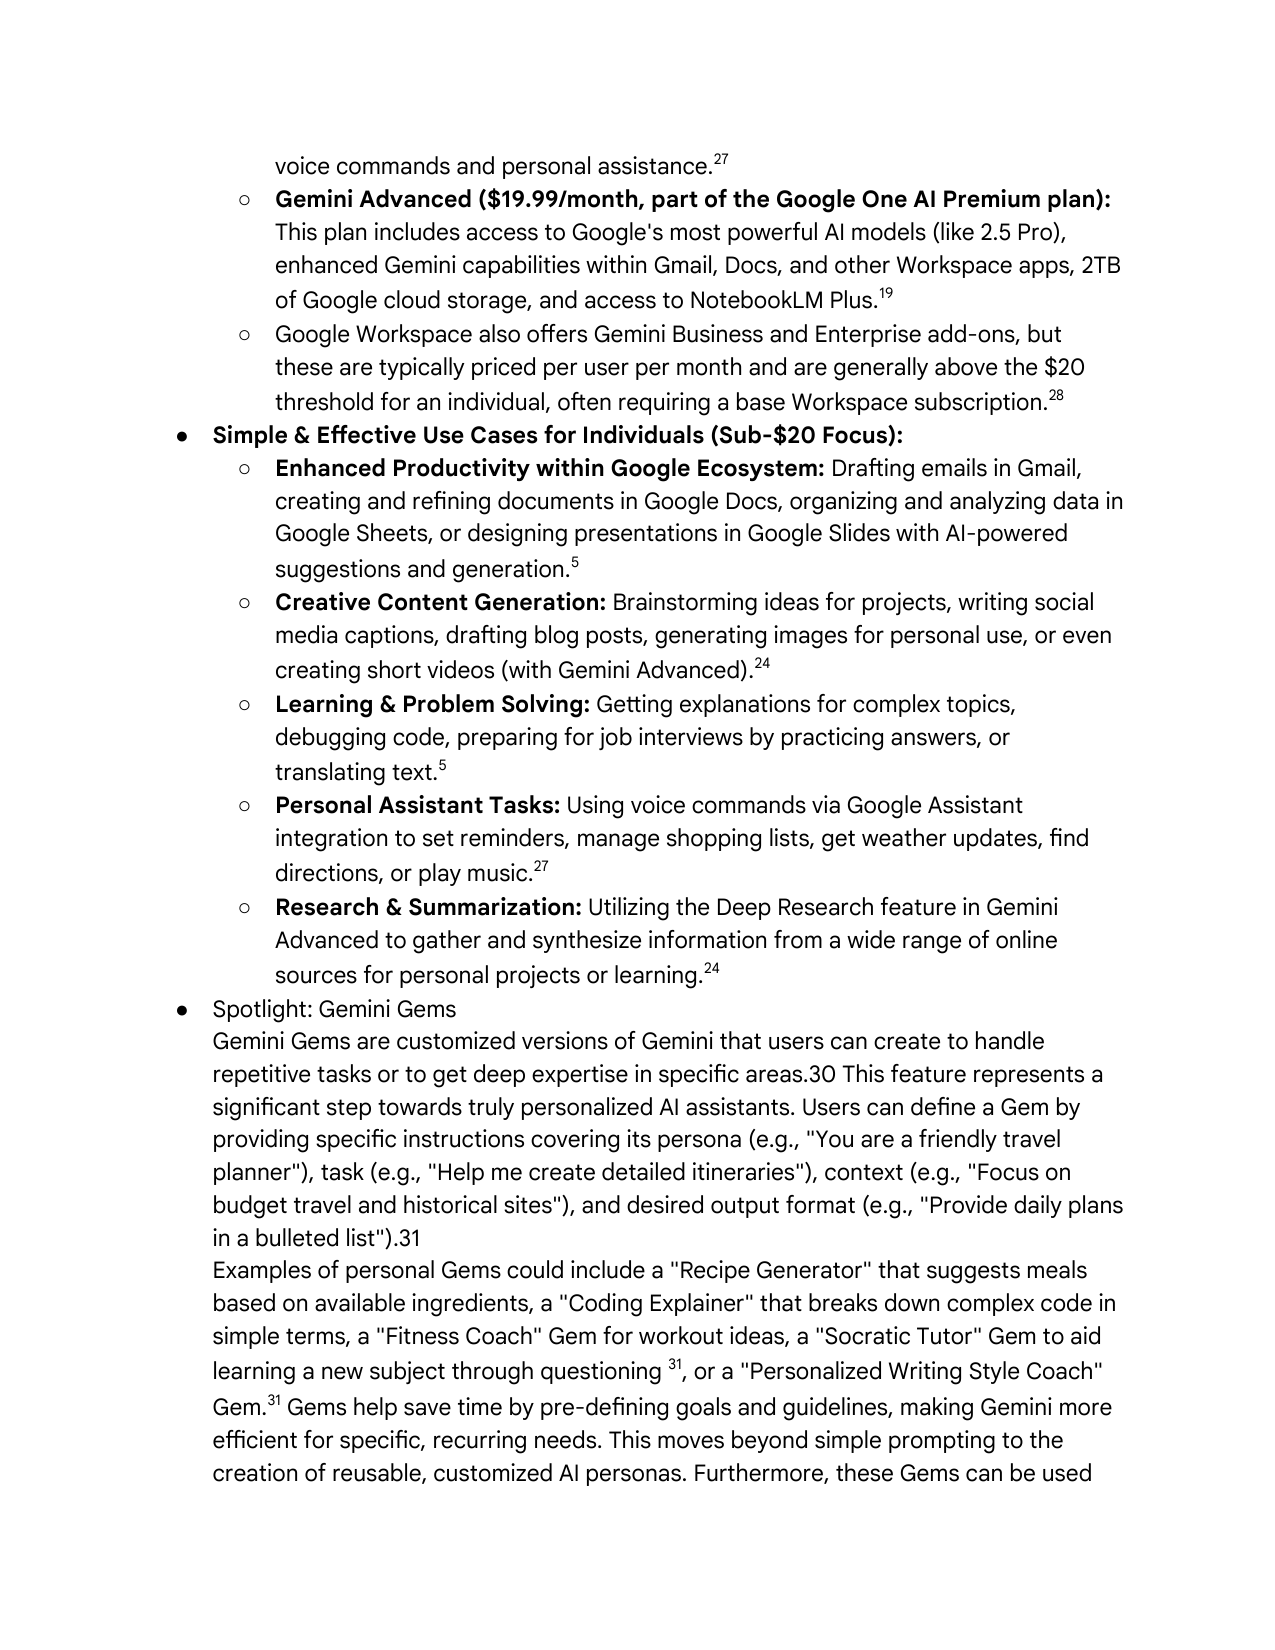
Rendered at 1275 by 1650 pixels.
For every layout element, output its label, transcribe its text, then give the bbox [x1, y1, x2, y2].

list Learning & Problem Solving: Getting explanations for complex topics, debugging code, preparing for job interviews by practicing answers, or translating text.5 [237, 690, 1125, 787]
list Google Workspace also offers Gemini Business and Enterprise add-ons, but these are typically priced per user per month and are generally above the $20 threshold for an individual, often requiring a base Workspace subscription.28 [237, 320, 1125, 417]
list Personal Assistant Tasks: Using voice commands via Google Assistant integration to set reminders, manage shopping lists, get weather updates, find directions, or play music.27 [237, 792, 1125, 889]
list Creative Content Generation: Brainstorming ideas for projects, writing social media captions, drafting blog posts, generating images for personal use, or even creating short videos (with Gemini Advanced).24 [237, 588, 1125, 686]
list Enhanced Productivity within Google Ecosystem: Drafting emails in Gmail, creating and refining documents in Google Docs, organizing and analyzing data in Google Sheets, or designing presentations in Google Slides with AI-powered suggestions and generation.5 [237, 454, 1125, 584]
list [175, 995, 1125, 1487]
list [237, 150, 1125, 181]
list Simple & Effective Use Cases for Individuals (Sub-$20 Focus): [175, 422, 1125, 450]
list Research & Summarization: Utilizing the Deep Research feature in Gemini Advanced to gather and synthesize information from a wide range of online sources for personal projects or learning.24 [237, 893, 1125, 990]
list Gemini Advanced ($19.99/month, part of the Google One AI Premium plan): This plan includes access to Google's most powerful AI models (like 2.5 Pro), enhanced Gemini capabilities within Gmail, Docs, and other Workspace apps, 2TB of Google cloud storage, and access to NotebookLM Plus.19 [237, 186, 1125, 316]
